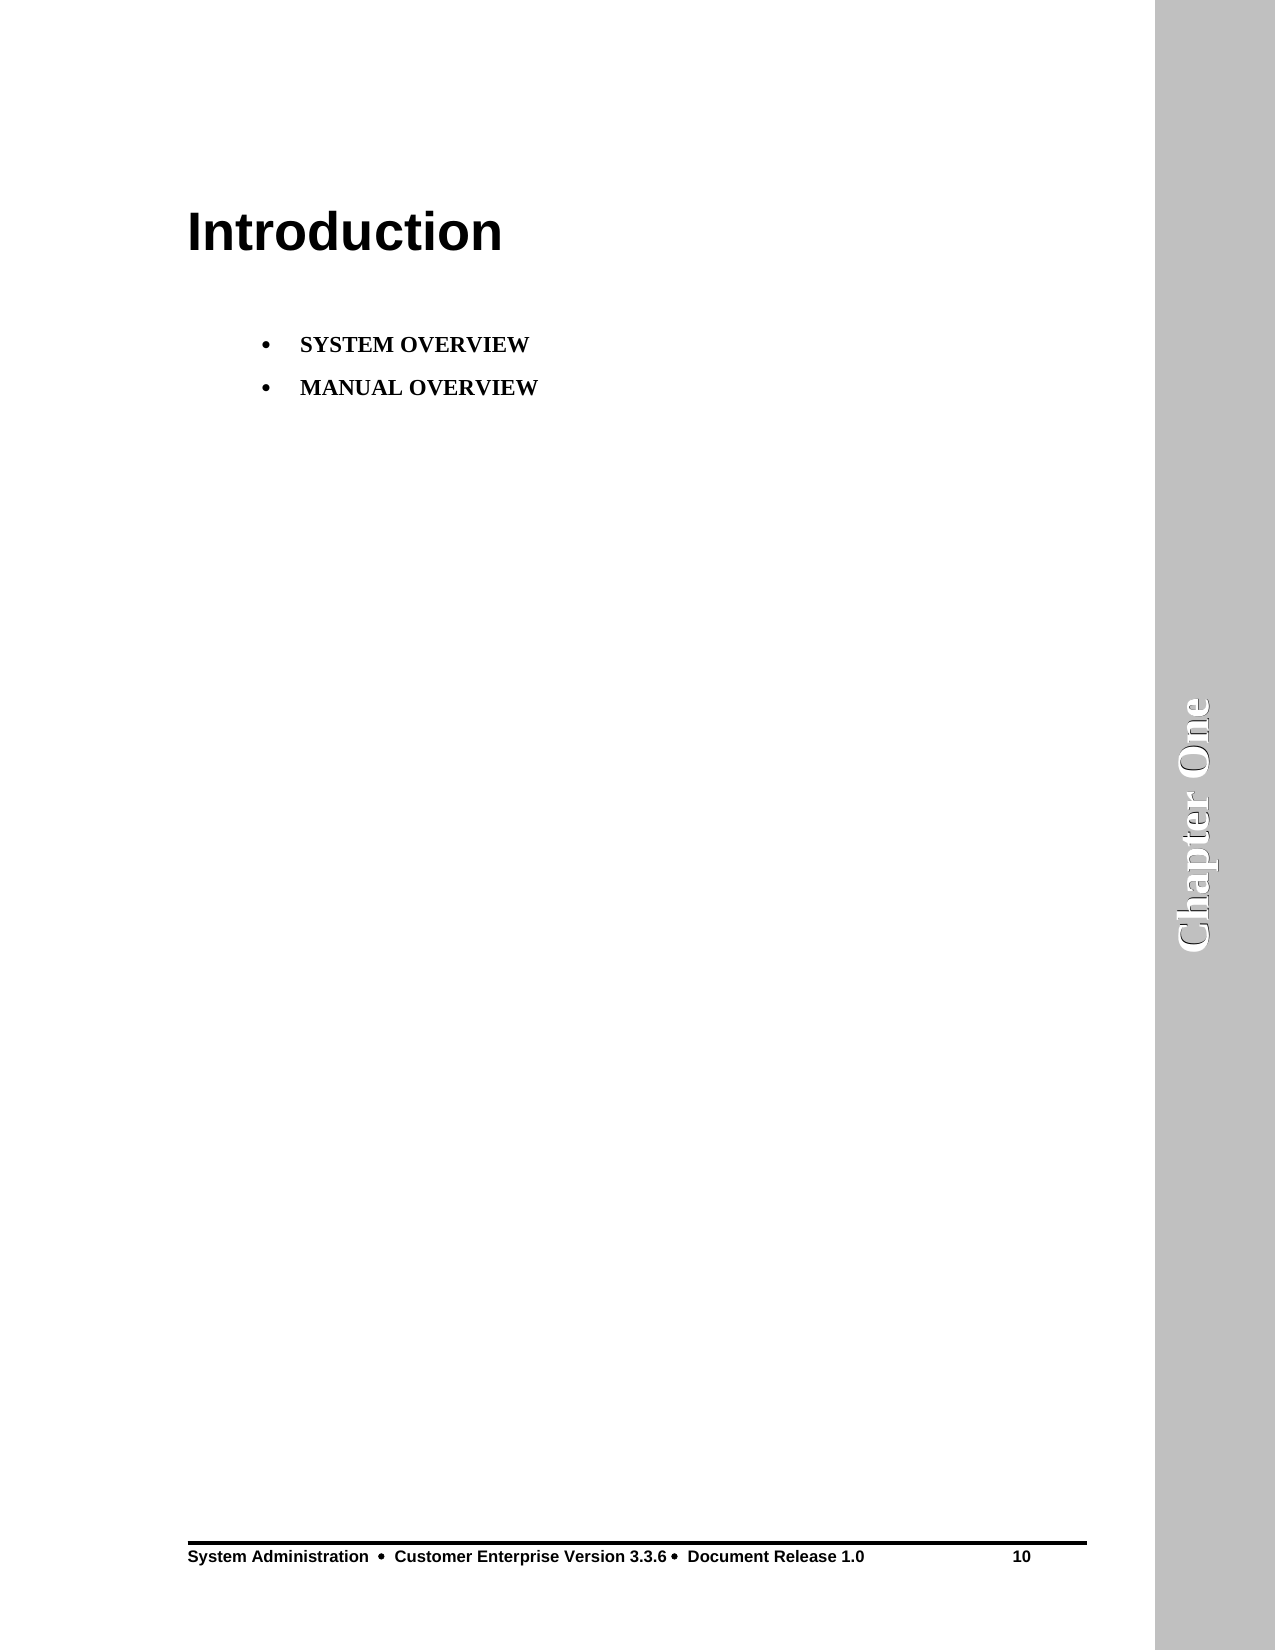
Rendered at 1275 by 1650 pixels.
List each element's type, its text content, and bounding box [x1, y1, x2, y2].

list manual overview [262, 374, 1087, 400]
list system overview [262, 331, 1087, 357]
title Introduction [187, 200, 1087, 262]
